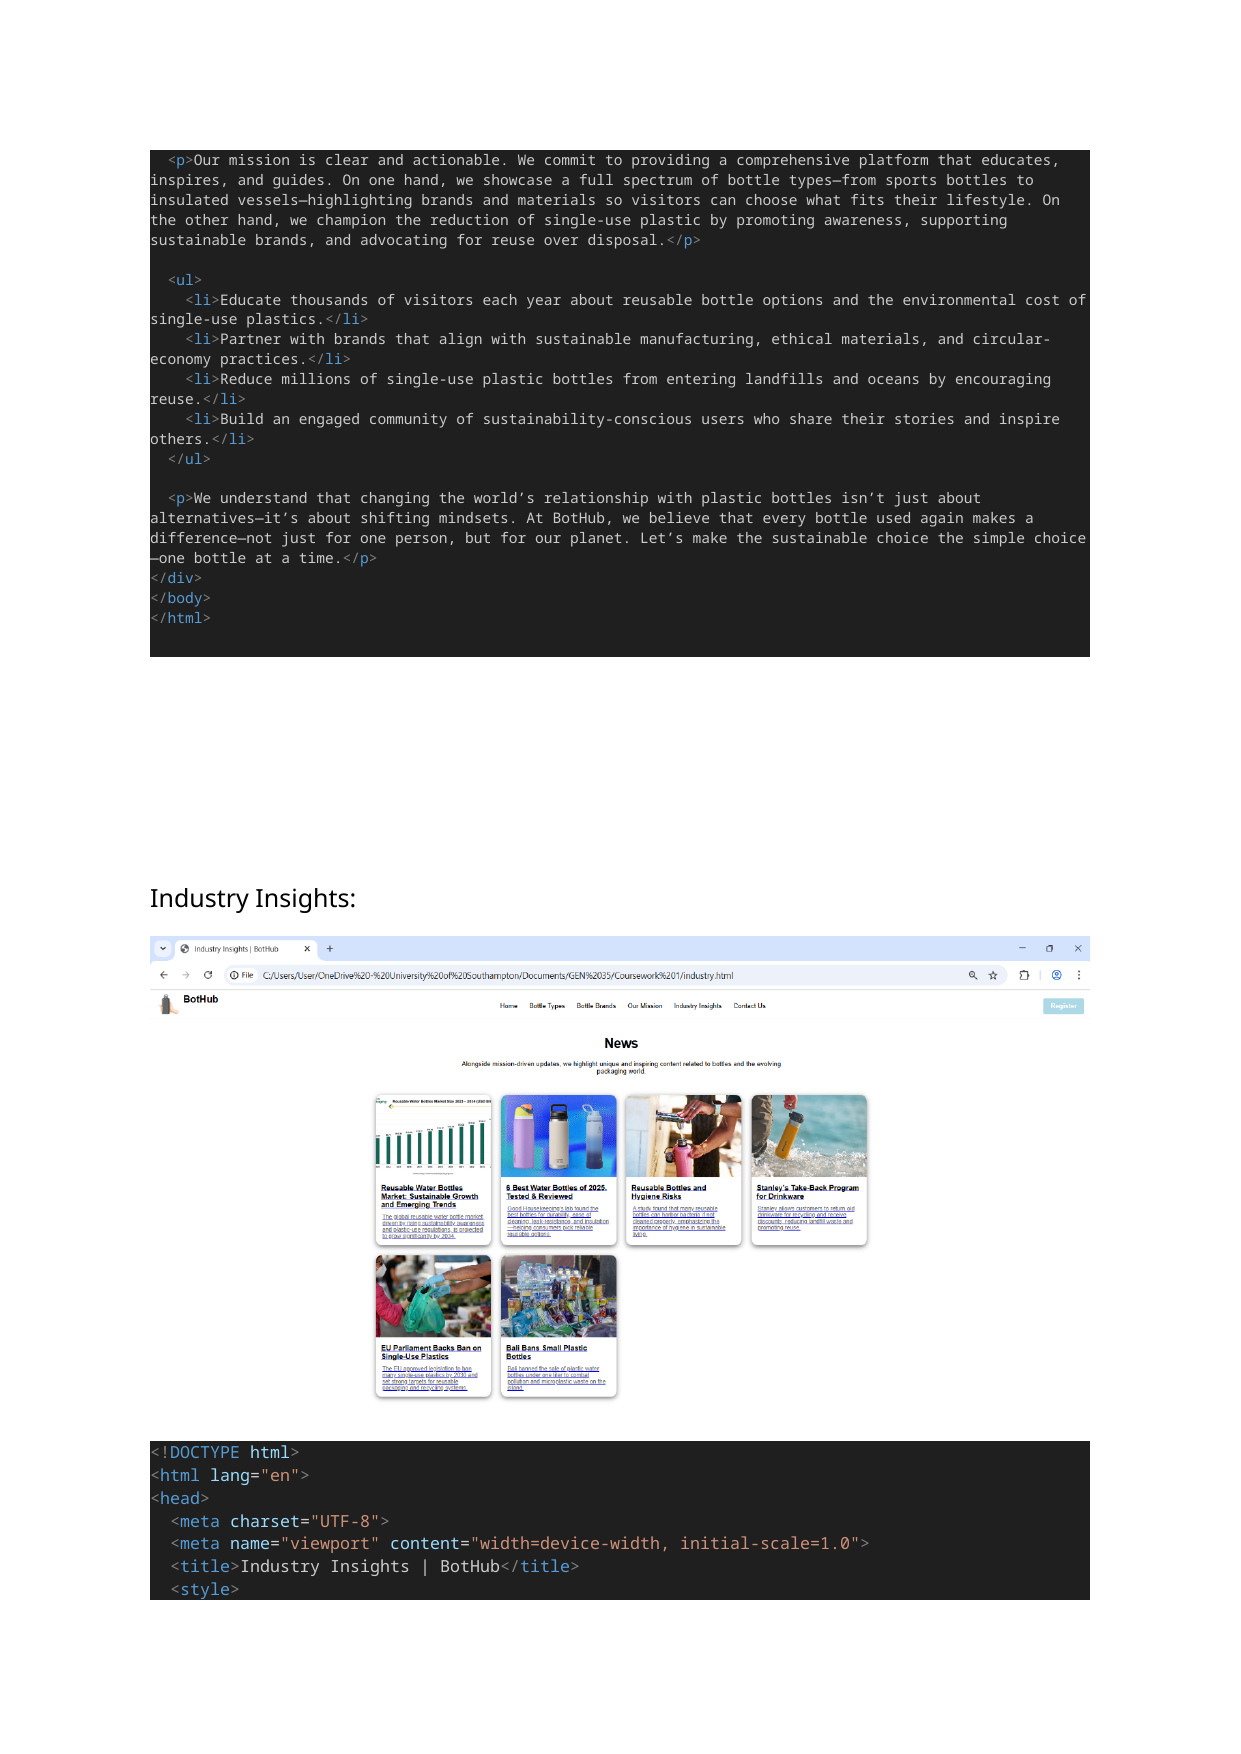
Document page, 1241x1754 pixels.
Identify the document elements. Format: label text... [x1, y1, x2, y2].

text <ul> [150, 269, 1090, 289]
picture [150, 936, 1091, 1420]
text <li>Educate thousands of visitors each year about reusable bottle options and the environmental cost of single-use plastics.</li> [150, 289, 1090, 329]
text <p>We understand that changing the world’s relationship with plastic bottles isn’t just about alternatives—it’s about shifting mindsets. At BotHub, we believe that every bottle used again makes a difference—not just for one person, but for our planet. Let’s make the sustainable choice the simple choice—one bottle at a time.</p> [150, 488, 1090, 568]
text </div> [150, 568, 1090, 588]
text <style> [150, 1577, 1090, 1600]
text <li>Build an engaged community of sustainability-conscious users who share their stories and inspire others.</li> [150, 409, 1090, 448]
text <meta name="viewport" content="width=device-width, initial-scale=1.0"> [150, 1532, 1090, 1555]
text <li>Reduce millions of single-use plastic bottles from entering landfills and oceans by encouraging reuse.</li> [150, 369, 1090, 409]
text <li>Partner with brands that align with sustainable manufacturing, ethical materials, and circular-economy practices.</li> [150, 329, 1090, 369]
text <!DOCTYPE html> [150, 1441, 1090, 1464]
text </ul> [150, 448, 1090, 468]
text </body> [150, 588, 1090, 608]
text <p>Our mission is clear and actionable. We commit to providing a comprehensive platform that educates, inspires, and guides. On one hand, we showcase a full spectrum of bottle types—from sports bottles to insulated vessels—highlighting brands and materials so visitors can choose what fits their lifestyle. On the other hand, we champion the reduction of single-use plastic by promoting awareness, supporting sustainable brands, and advocating for reuse over disposal.</p> [150, 150, 1090, 249]
text <html lang="en"> [150, 1464, 1090, 1487]
text Industry Insights: [150, 881, 1090, 915]
text <meta charset="UTF-8"> [150, 1509, 1090, 1532]
text <title>Industry Insights | BotHub</title> [150, 1555, 1090, 1577]
text </html> [150, 608, 1090, 627]
text <head> [150, 1487, 1090, 1509]
